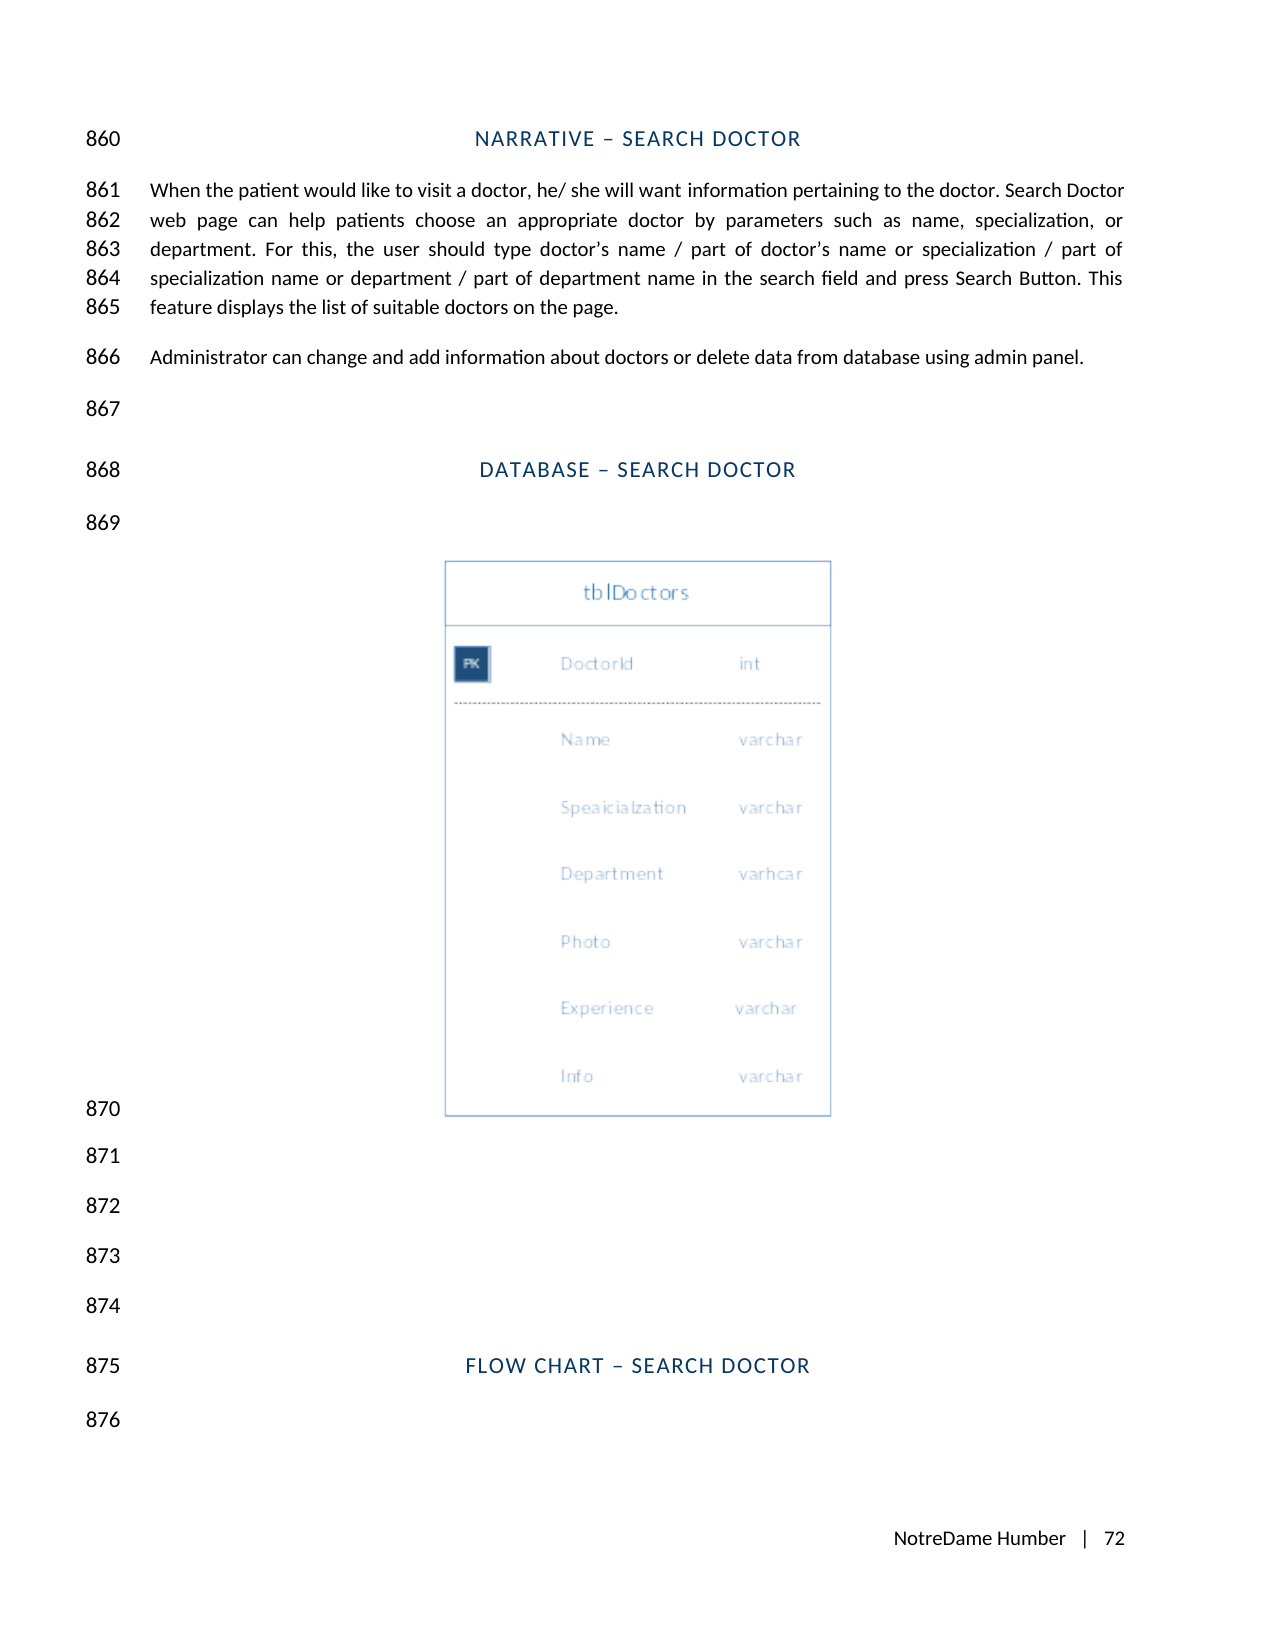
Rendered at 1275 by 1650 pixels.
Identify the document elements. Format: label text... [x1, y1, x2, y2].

subtitle Flow chart – Search Doctor [150, 1352, 1125, 1380]
text Administrator can change and add information about doctors or delete data from database using admin panel. [150, 344, 1125, 370]
subtitle Narrative – Search Doctor [150, 124, 1125, 153]
subtitle Database – Search Doctor [150, 455, 1125, 483]
text When the patient would like to visit a doctor, he/ she will want information pertaining to the doctor. Search Doctor web page can help patients choose an appropriate doctor by parameters such as name, specialization, or department. For this, the user should type doctor’s name / part of doctor’s name or specialization / part of specialization name or department / part of department name in the search field and press Search Button. This feature displays the list of suitable doctors on the page. [150, 178, 1125, 320]
